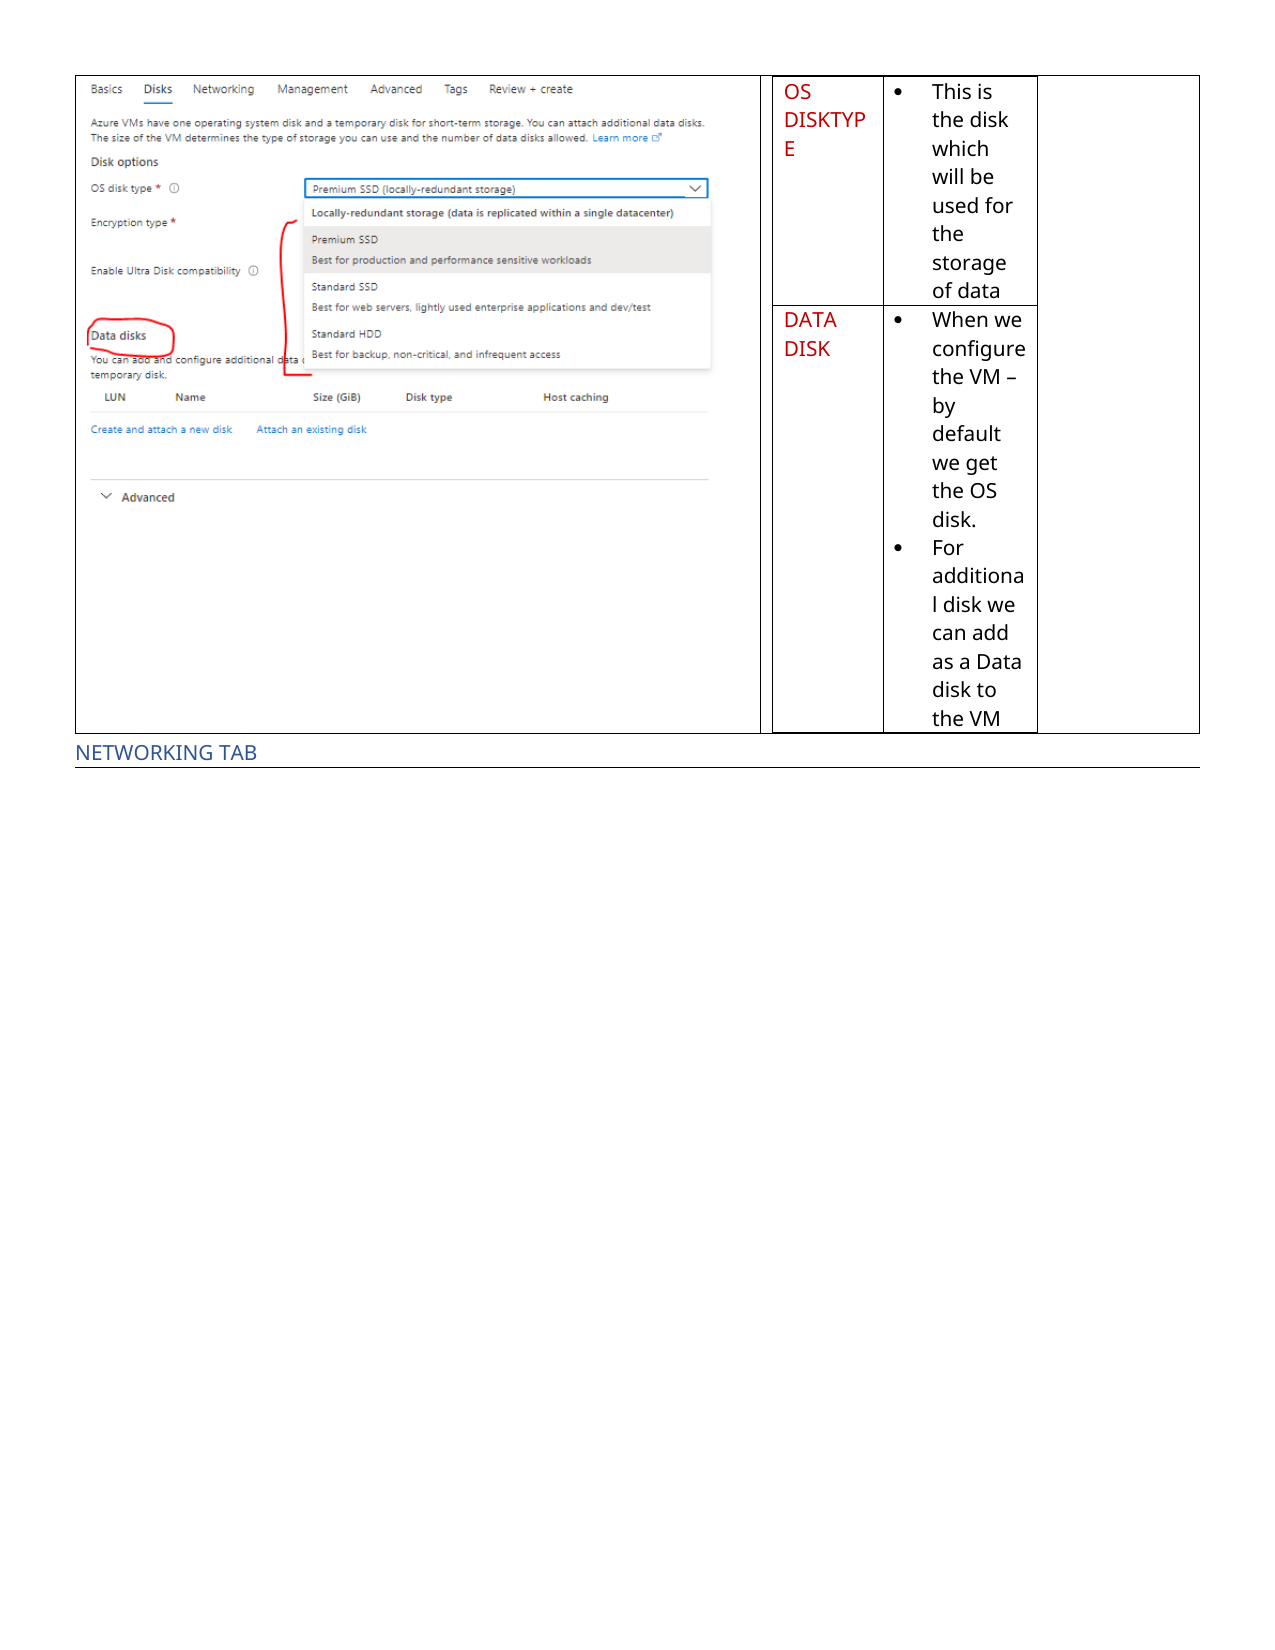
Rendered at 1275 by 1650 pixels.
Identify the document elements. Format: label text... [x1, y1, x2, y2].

table_header [884, 306, 1037, 732]
table_header [884, 77, 1037, 305]
picture [86, 76, 745, 507]
table_header [1038, 76, 1199, 733]
table_header [76, 76, 760, 733]
table_header [773, 77, 883, 305]
table_header [773, 306, 883, 732]
subtitle NETWORKING TAB [75, 738, 1200, 767]
table_header [761, 76, 772, 733]
